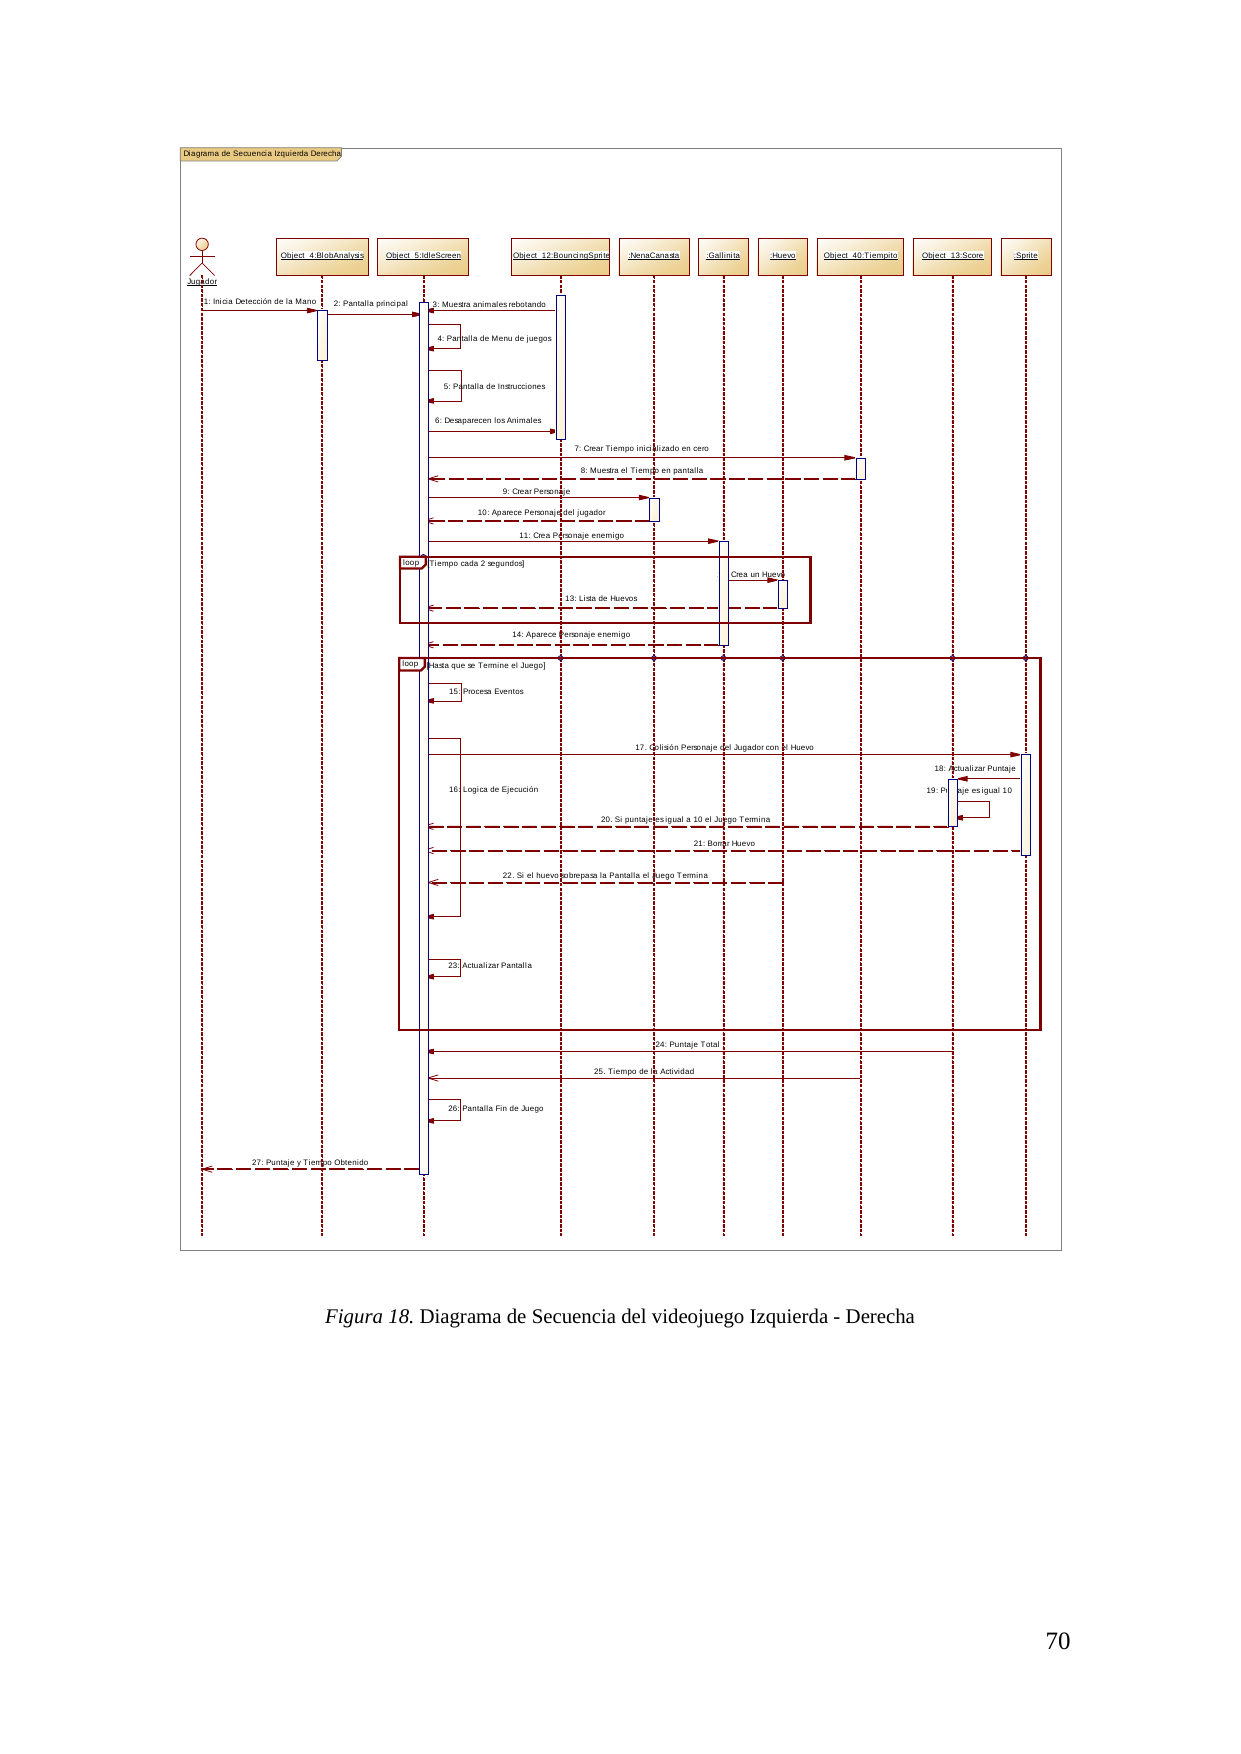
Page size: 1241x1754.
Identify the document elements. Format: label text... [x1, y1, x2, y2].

text Figura 18. Diagrama de Secuencia del videojuego Izquierda - Derecha [177, 1304, 1063, 1328]
